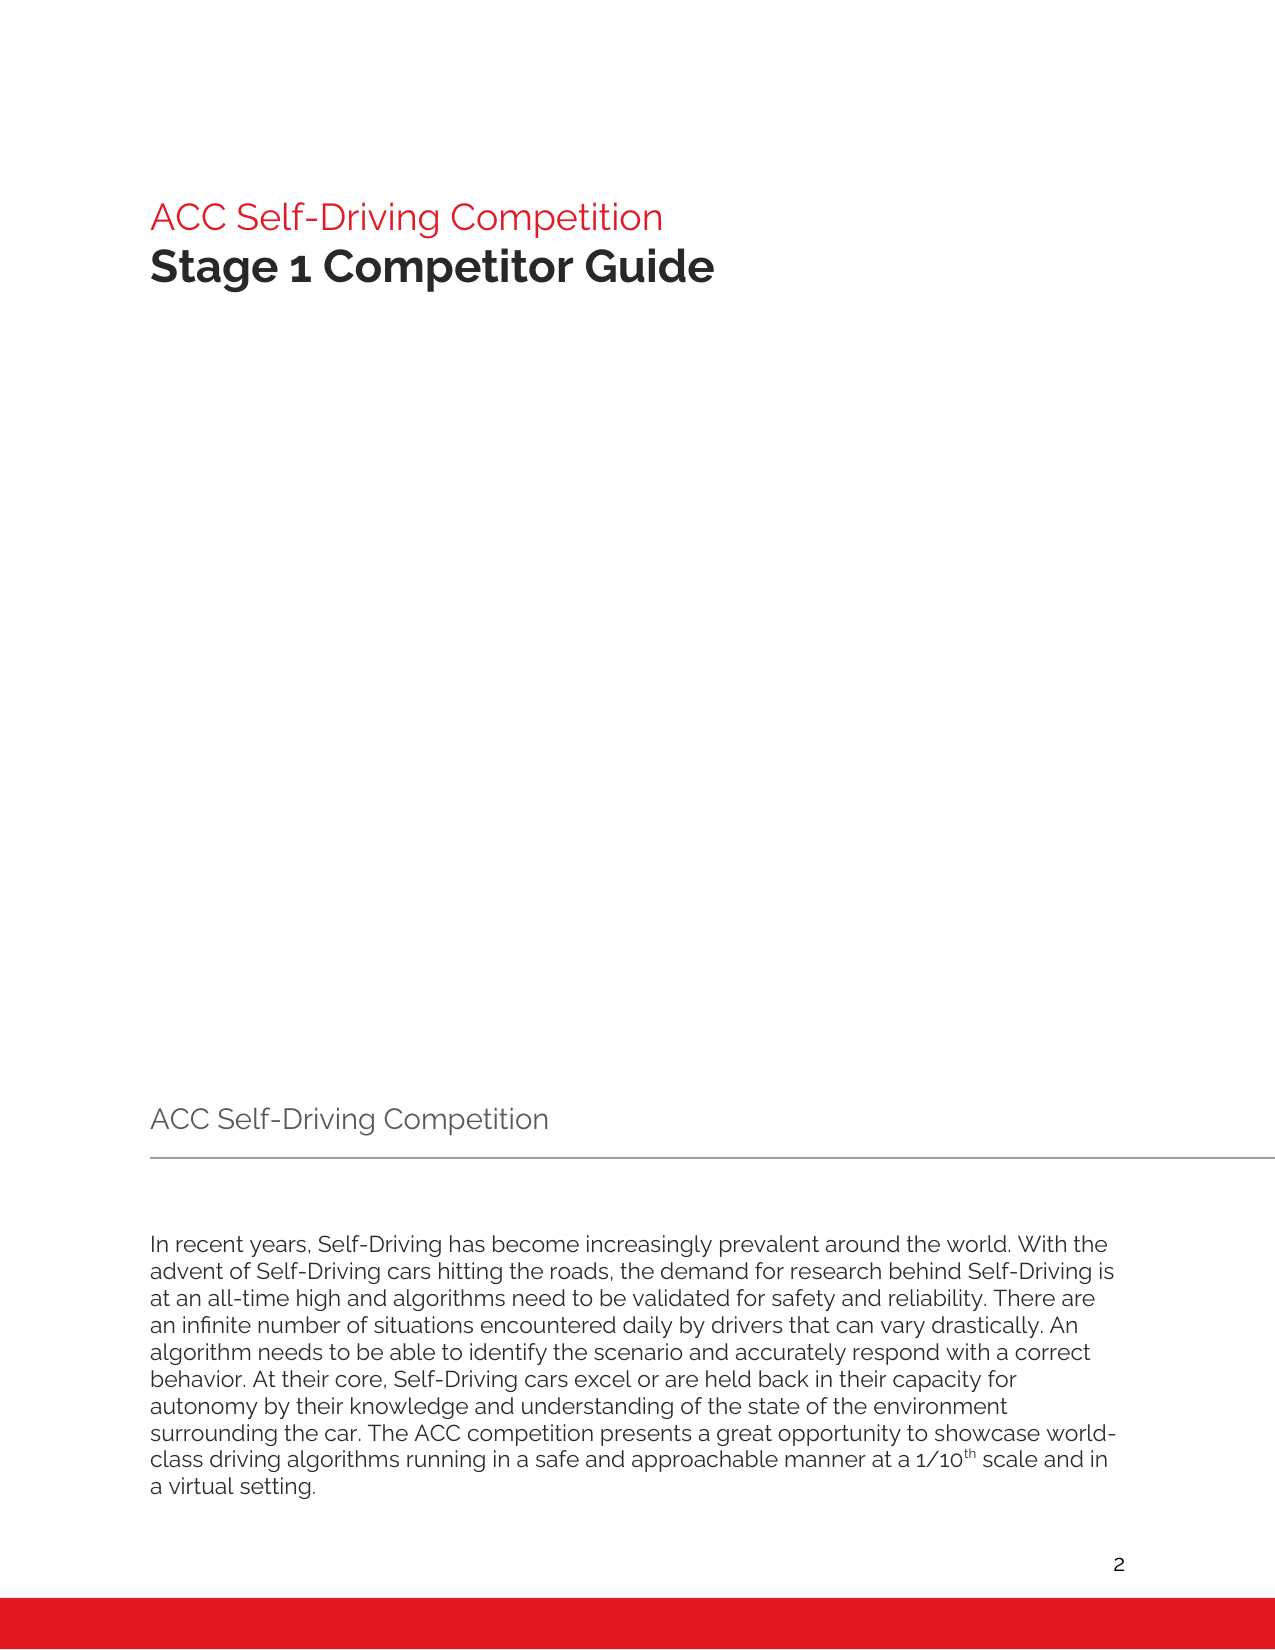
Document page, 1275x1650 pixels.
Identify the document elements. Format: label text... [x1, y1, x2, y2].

subtitle ACC Self-Driving Competition [150, 1102, 1125, 1136]
title ACC Self-Driving Competition [150, 195, 1125, 239]
title Stage 1 Competitor Guide [150, 239, 1125, 293]
subtitle In recent years, Self-Driving has become increasingly prevalent around the world. With the advent of Self-Driving cars hitting the roads, the demand for research behind Self-Driving is at an all-time high and algorithms need to be validated for safety and reliability. There are an infinite number of situations encountered daily by drivers that can vary drastically. An algorithm needs to be able to identify the scenario and accurately respond with a correct behavior. At their core, Self-Driving cars excel or are held back in their capacity for autonomy by their knowledge and understanding of the state of the environment surrounding the car. The ACC competition presents a great opportunity to showcase world-class driving algorithms running in a safe and approachable manner at a 1/10th scale and in a virtual setting. [150, 1231, 1125, 1500]
